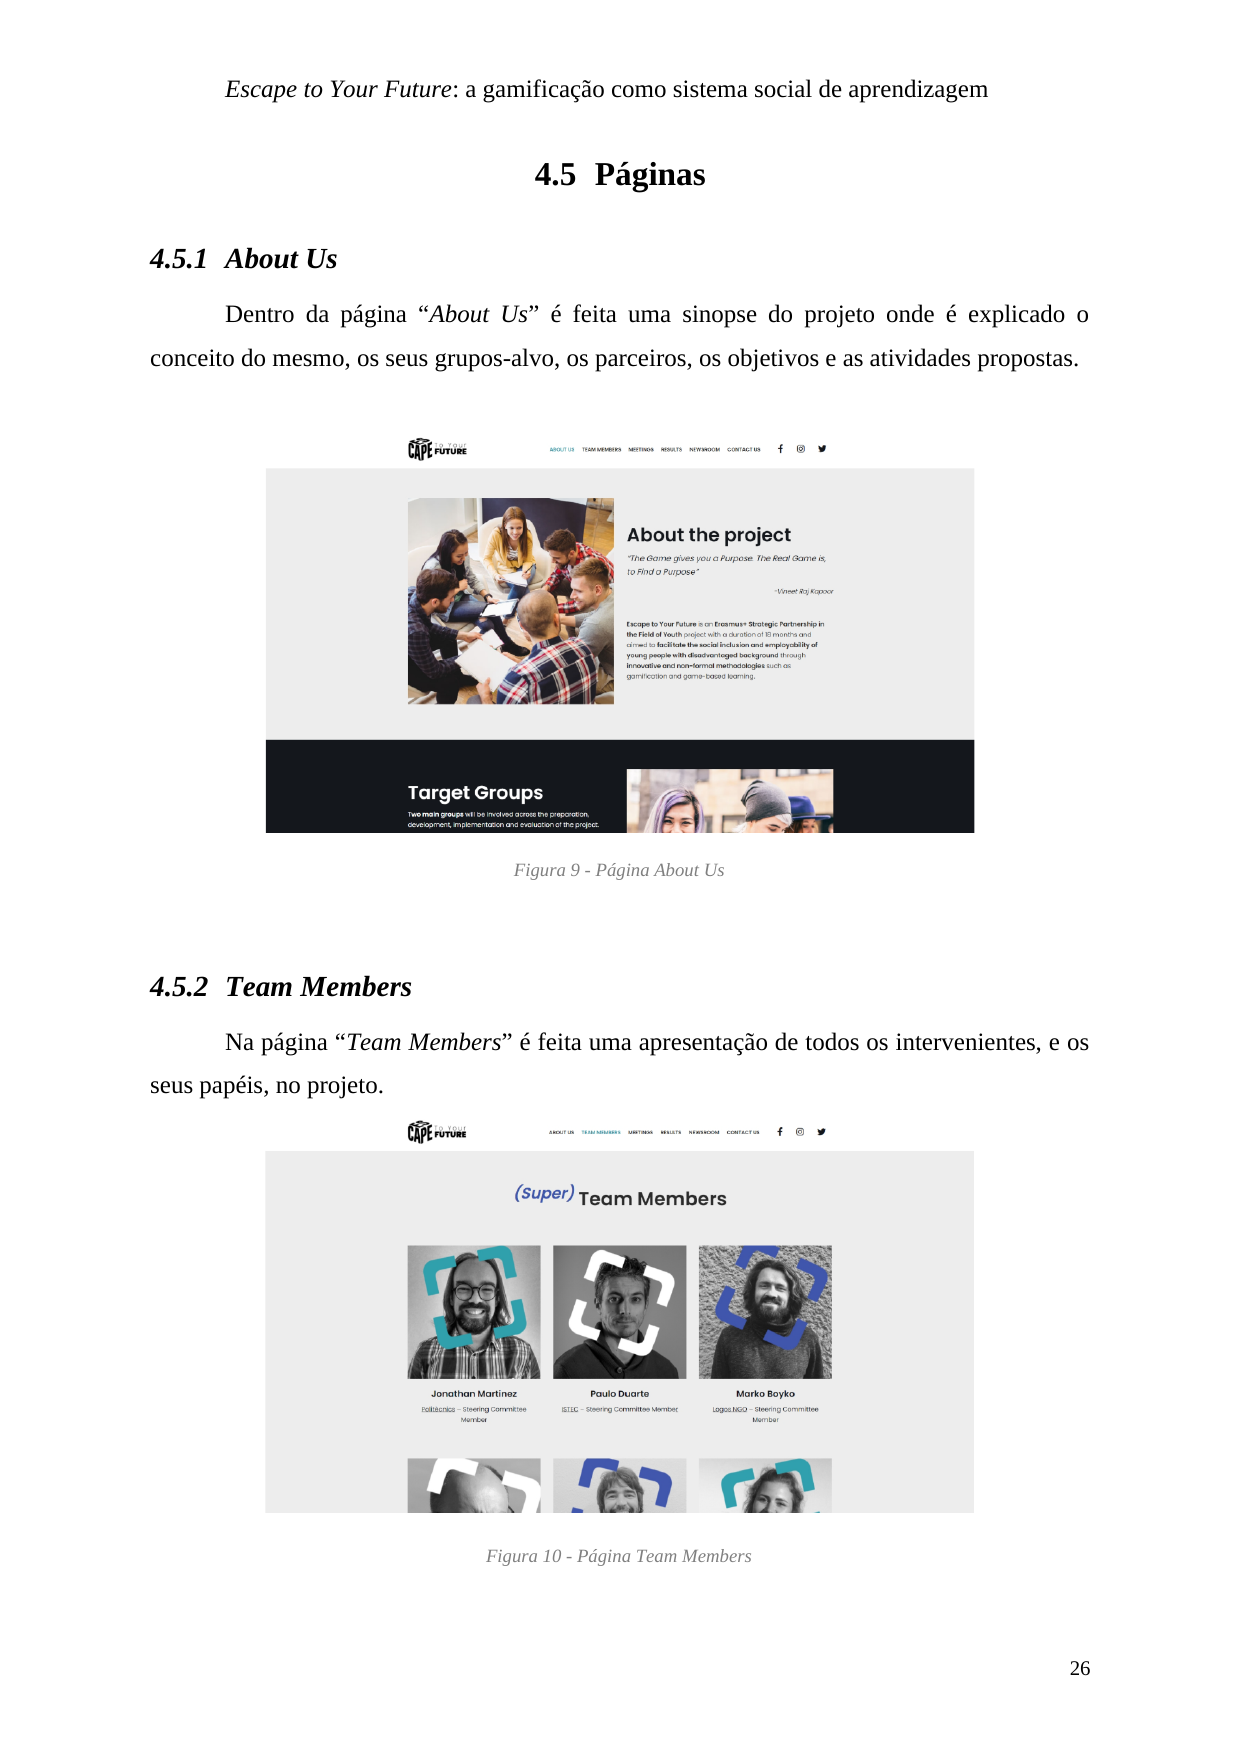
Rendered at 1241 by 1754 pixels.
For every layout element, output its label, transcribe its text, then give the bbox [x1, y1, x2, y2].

text Na página “Team Members” é feita uma apresentação de todos os intervenientes, e os seus papéis, no projeto. [150, 1027, 1090, 1099]
picture [265, 1114, 974, 1513]
subtitle Team Members [150, 969, 1090, 1002]
subtitle Páginas [150, 154, 1090, 192]
subtitle About Us [150, 241, 1090, 274]
text Dentro da página “About Us” é feita uma sinopse do projeto onde é explicado o conceito do mesmo, os seus grupos-alvo, os parceiros, os objetivos e as atividades propostas. [150, 299, 1090, 371]
picture [265, 434, 975, 833]
